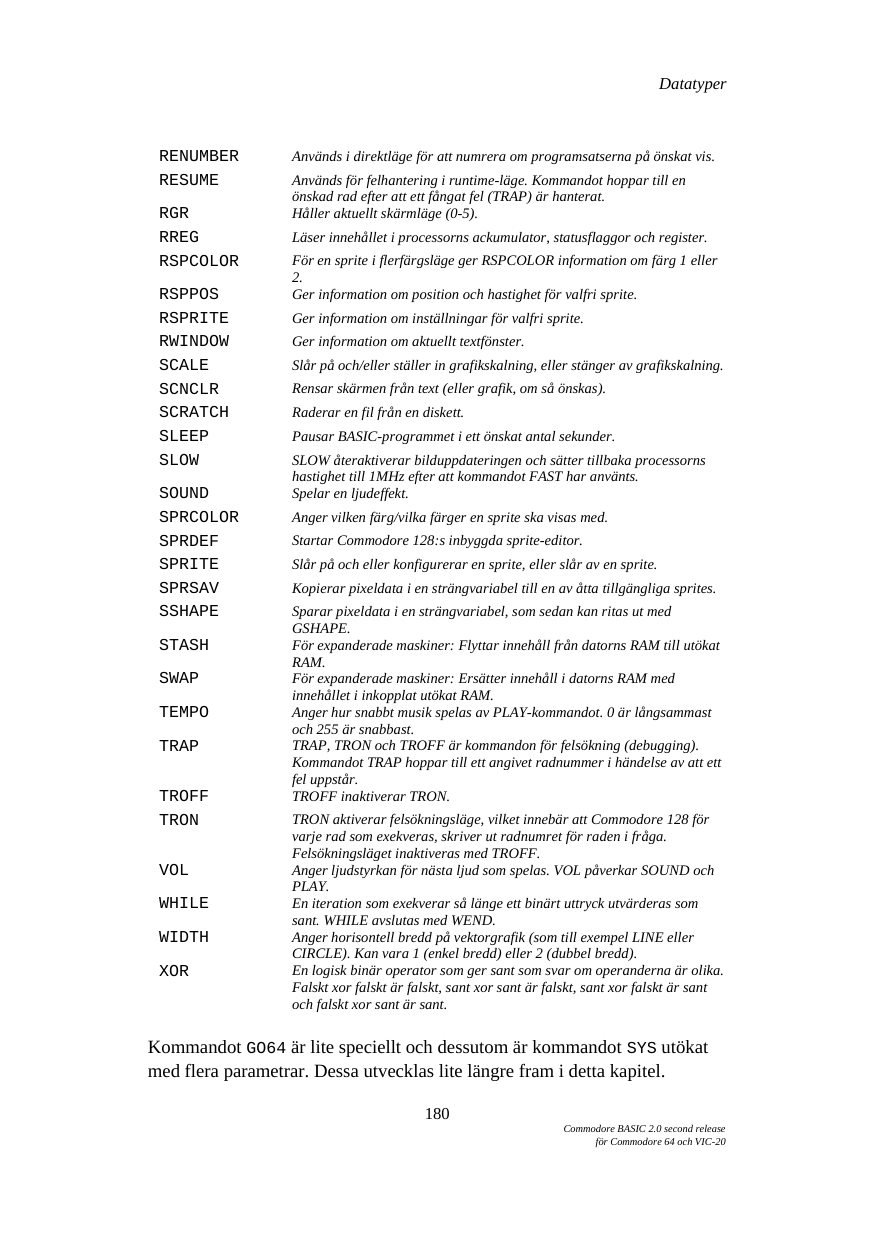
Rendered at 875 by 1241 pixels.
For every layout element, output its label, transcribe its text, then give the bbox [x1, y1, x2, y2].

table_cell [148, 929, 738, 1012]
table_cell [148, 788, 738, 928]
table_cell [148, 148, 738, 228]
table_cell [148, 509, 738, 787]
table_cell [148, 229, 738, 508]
text Kommandot GO64 är lite speciellt och dessutom är kommandot SYS utökat med flera parametrar. Dessa utvecklas lite längre fram i detta kapitel. [148, 1012, 726, 1081]
